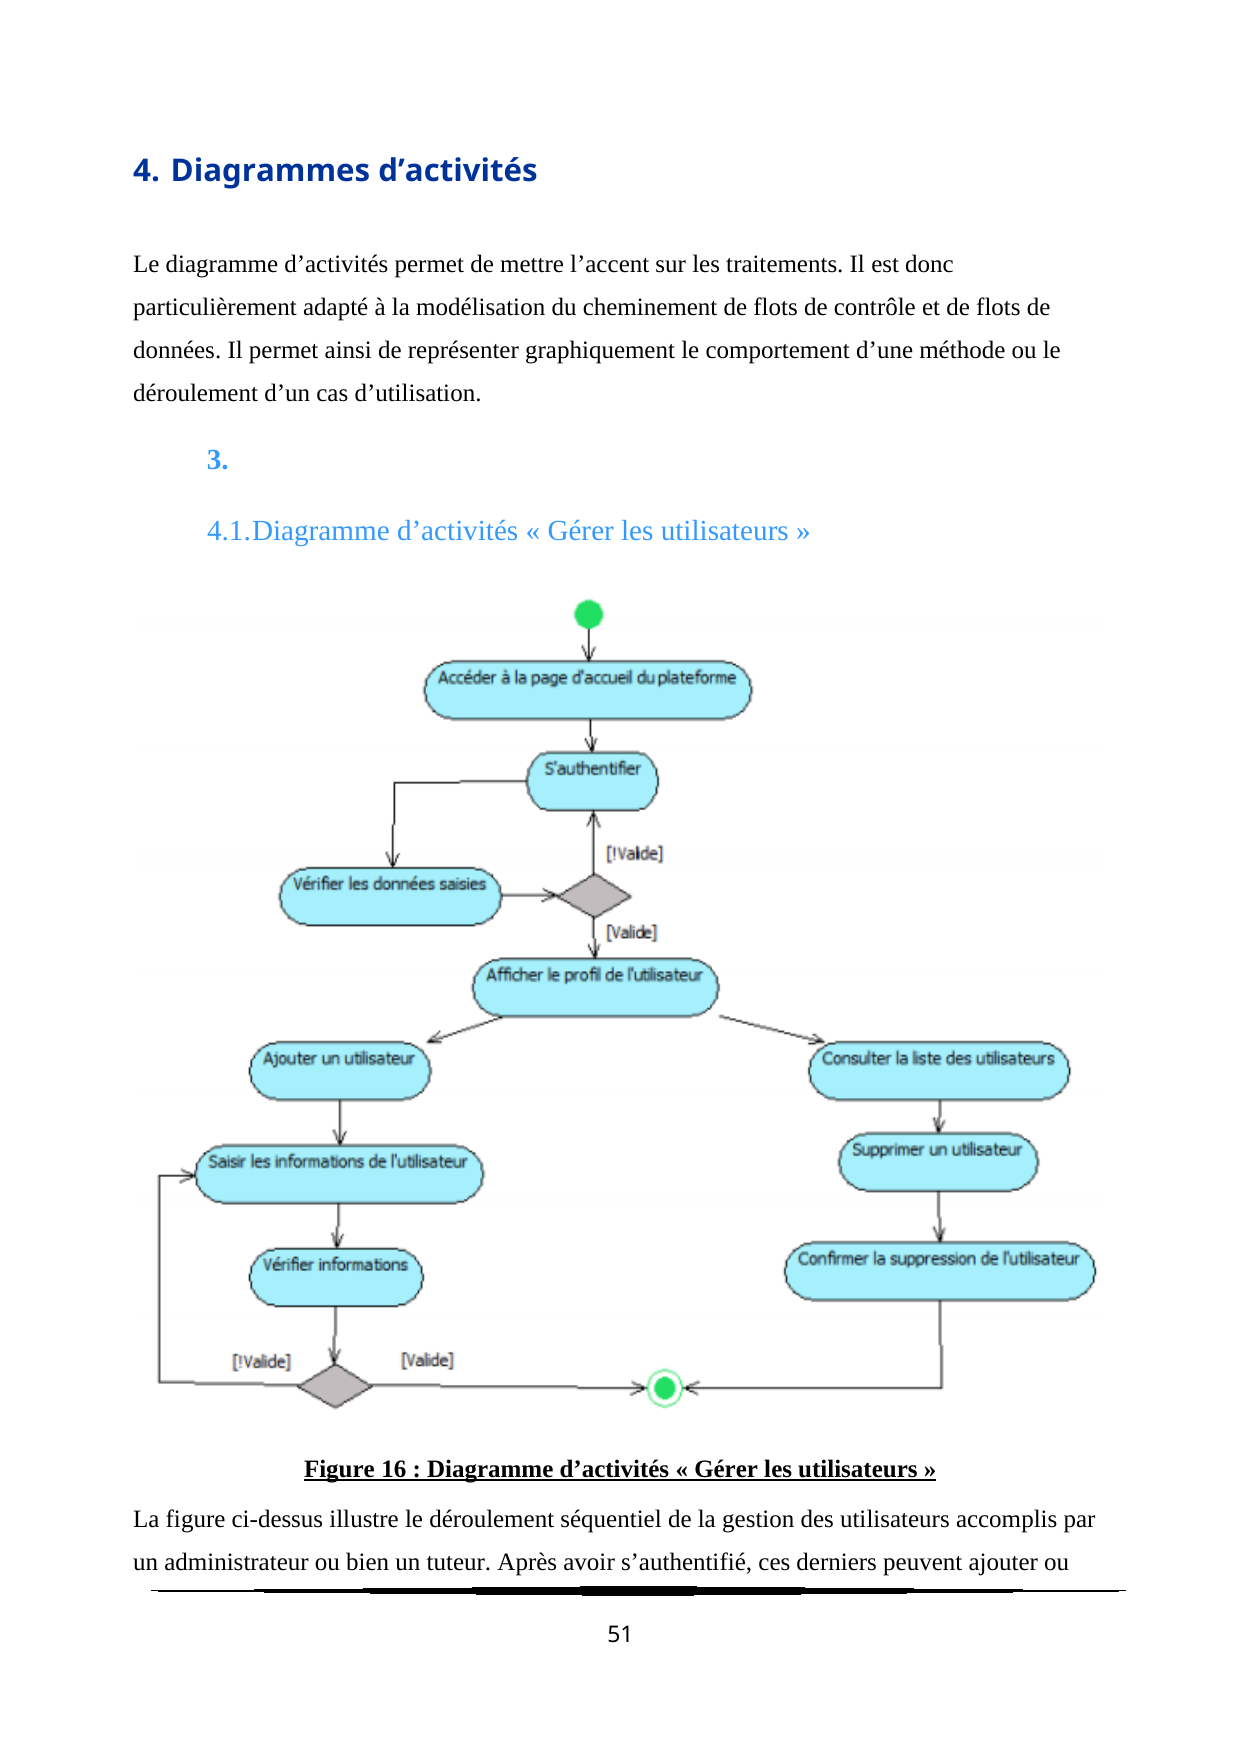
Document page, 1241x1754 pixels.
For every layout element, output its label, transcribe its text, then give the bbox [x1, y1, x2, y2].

picture [135, 584, 1106, 1417]
text Diagramme d’activités « Gérer les utilisateurs » [207, 513, 1107, 547]
list Le diagramme d’activités permet de mettre l’accent sur les traitements. Il est donc particulièrement adapté à la modélisation du cheminement de flots de contrôle et de flots de données. Il permet ainsi de représenter graphiquement le comportement d’une méthode ou le déroulement d’un cas d’utilisation. [133, 249, 1107, 407]
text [133, 1504, 1107, 1576]
text Diagrammes d’activités [133, 148, 1107, 190]
